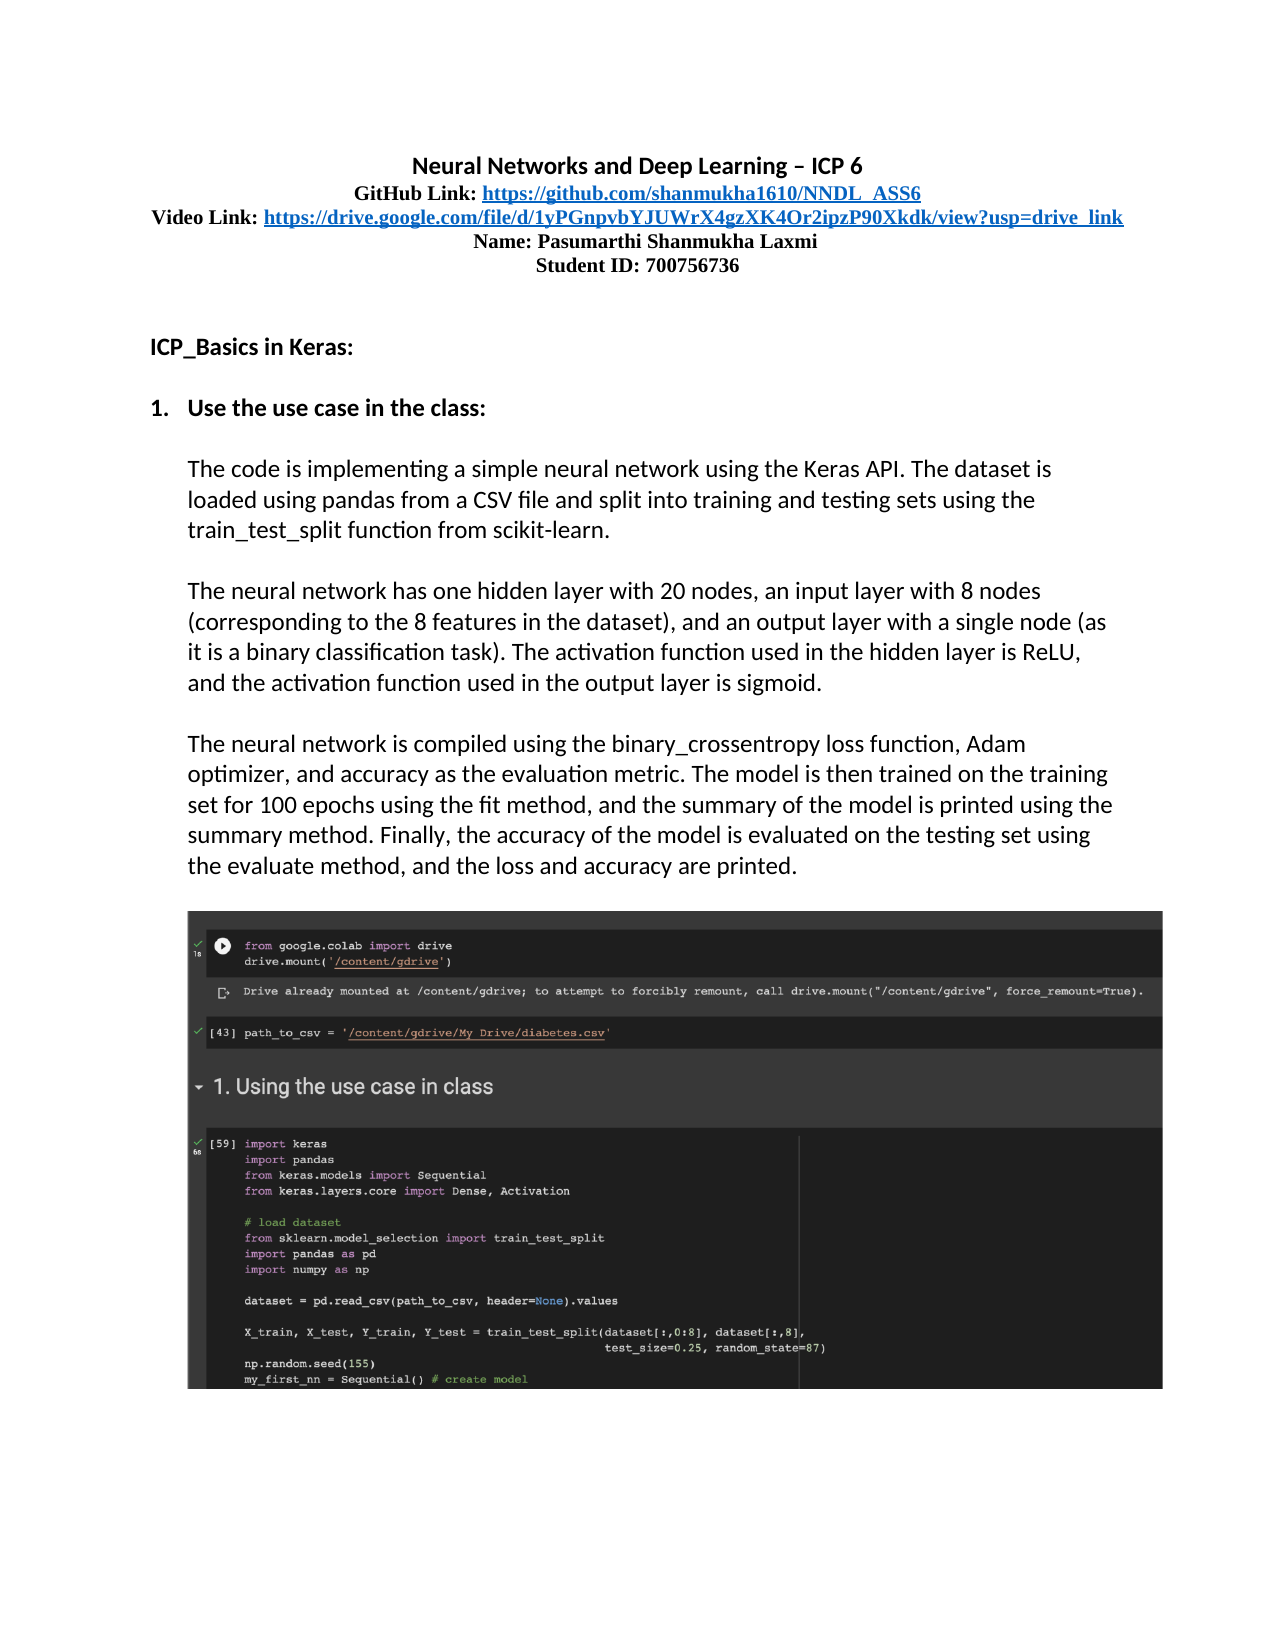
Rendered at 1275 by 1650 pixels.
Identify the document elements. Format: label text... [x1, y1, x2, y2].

text ICP_Basics in Keras: [150, 331, 1125, 362]
text Student ID: 700756736 [150, 253, 1125, 277]
picture [187, 911, 1163, 1389]
text Neural Networks and Deep Learning – ICP 6 [150, 150, 1125, 181]
text The code is implementing a simple neural network using the Keras API. The dataset is loaded using pandas from a CSV file and split into training and testing sets using the train_test_split function from scikit-learn. [187, 453, 1125, 545]
text The neural network is compiled using the binary_crossentropy loss function, Adam optimizer, and accuracy as the evaluation metric. The model is then trained on the training set for 100 epochs using the fit method, and the summary of the model is printed using the summary method. Finally, the accuracy of the model is evaluated on the testing set using the evaluate method, and the loss and accuracy are printed. [187, 728, 1125, 881]
text Name: Pasumarthi Shanmukha Laxmi [150, 229, 1125, 253]
text GitHub Link: https://github.com/shanmukha1610/NNDL_ASS6 [150, 181, 1125, 204]
text The neural network has one hidden layer with 20 nodes, an input layer with 8 nodes (corresponding to the 8 features in the dataset), and an output layer with a single node (as it is a binary classification task). The activation function used in the hidden layer is ReLU, and the activation function used in the output layer is sigmoid. [187, 576, 1125, 698]
list Use the use case in the class: [150, 392, 1125, 423]
text Video Link: https://drive.google.com/file/d/1yPGnpvbYJUWrX4gzXK4Or2ipzP90Xkdk/view?usp=drive_link [150, 204, 1125, 229]
